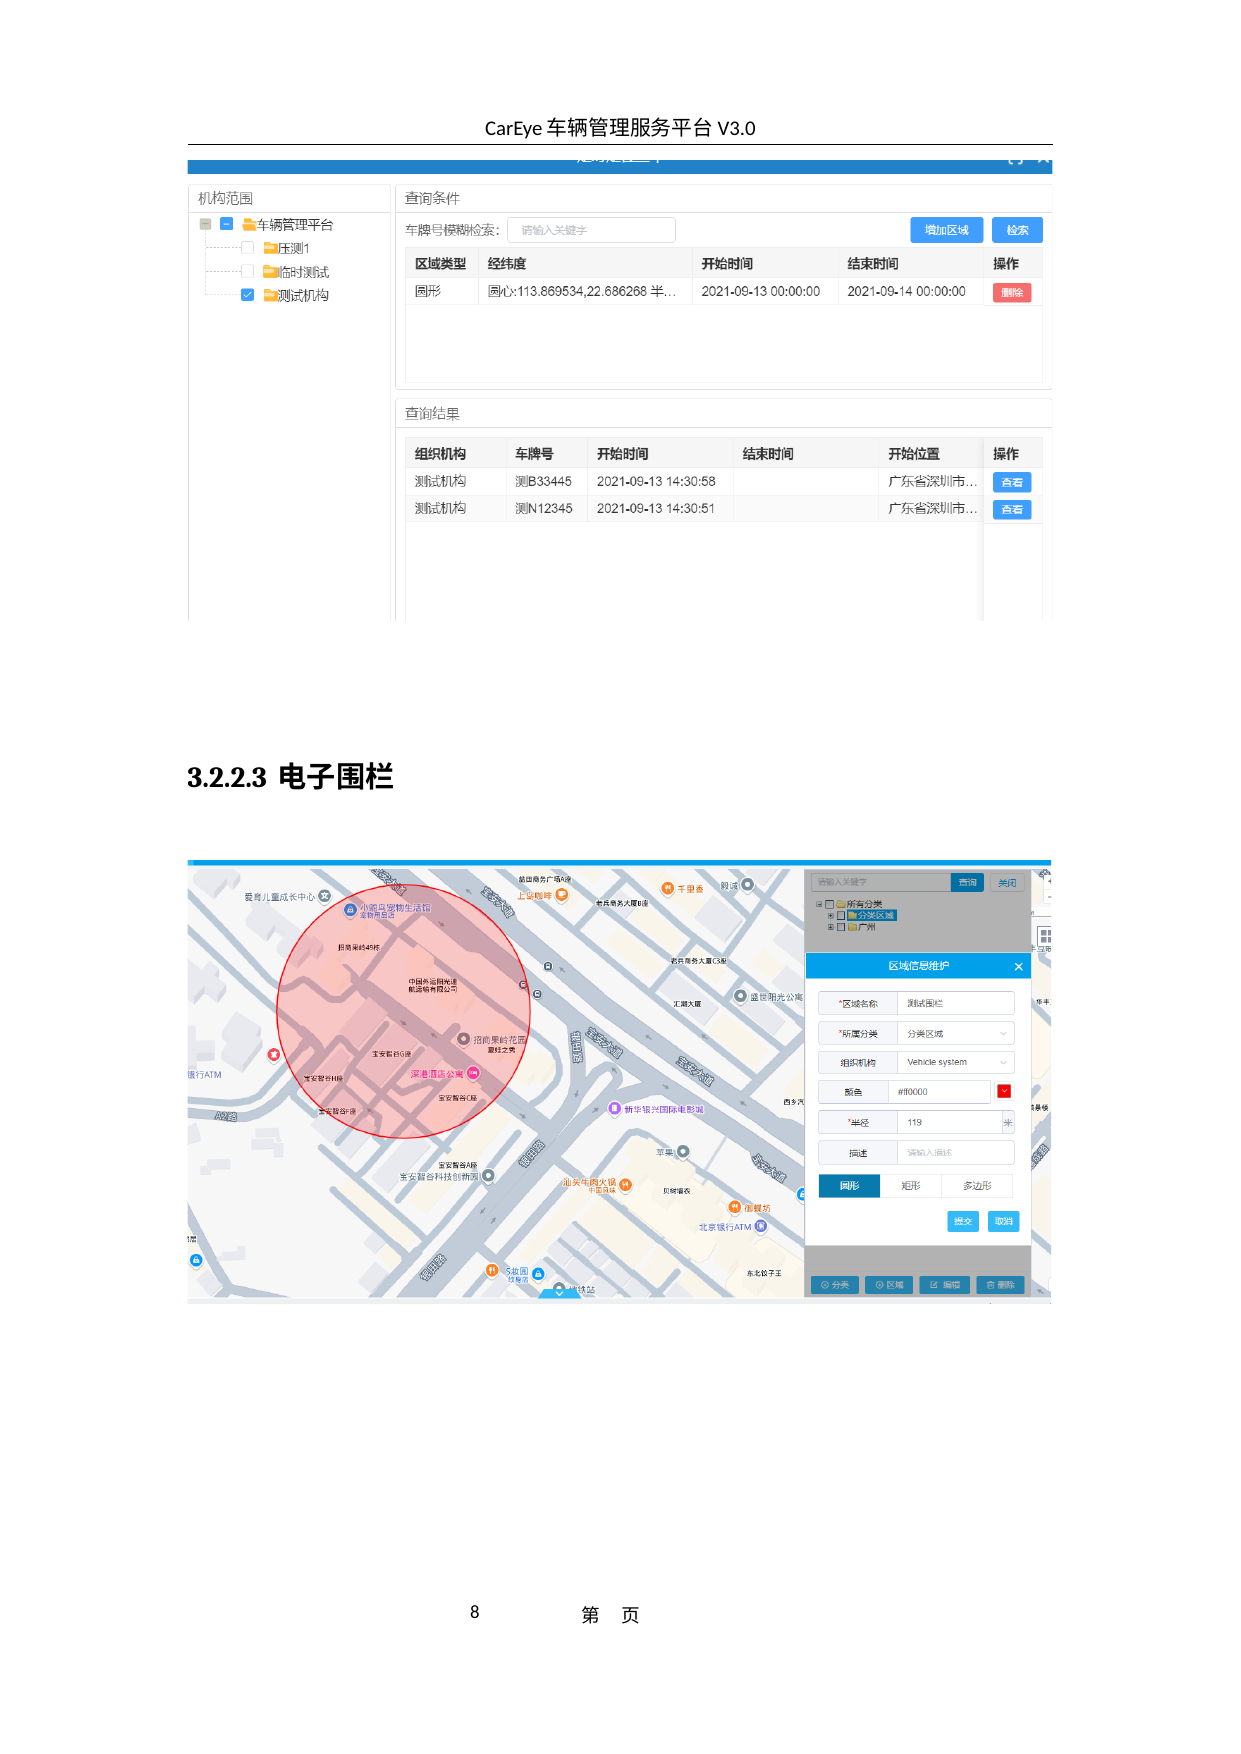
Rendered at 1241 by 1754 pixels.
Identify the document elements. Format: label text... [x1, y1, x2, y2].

picture [187, 860, 1052, 1304]
picture [187, 160, 1053, 621]
subtitle 电子围栏 [187, 742, 1053, 807]
